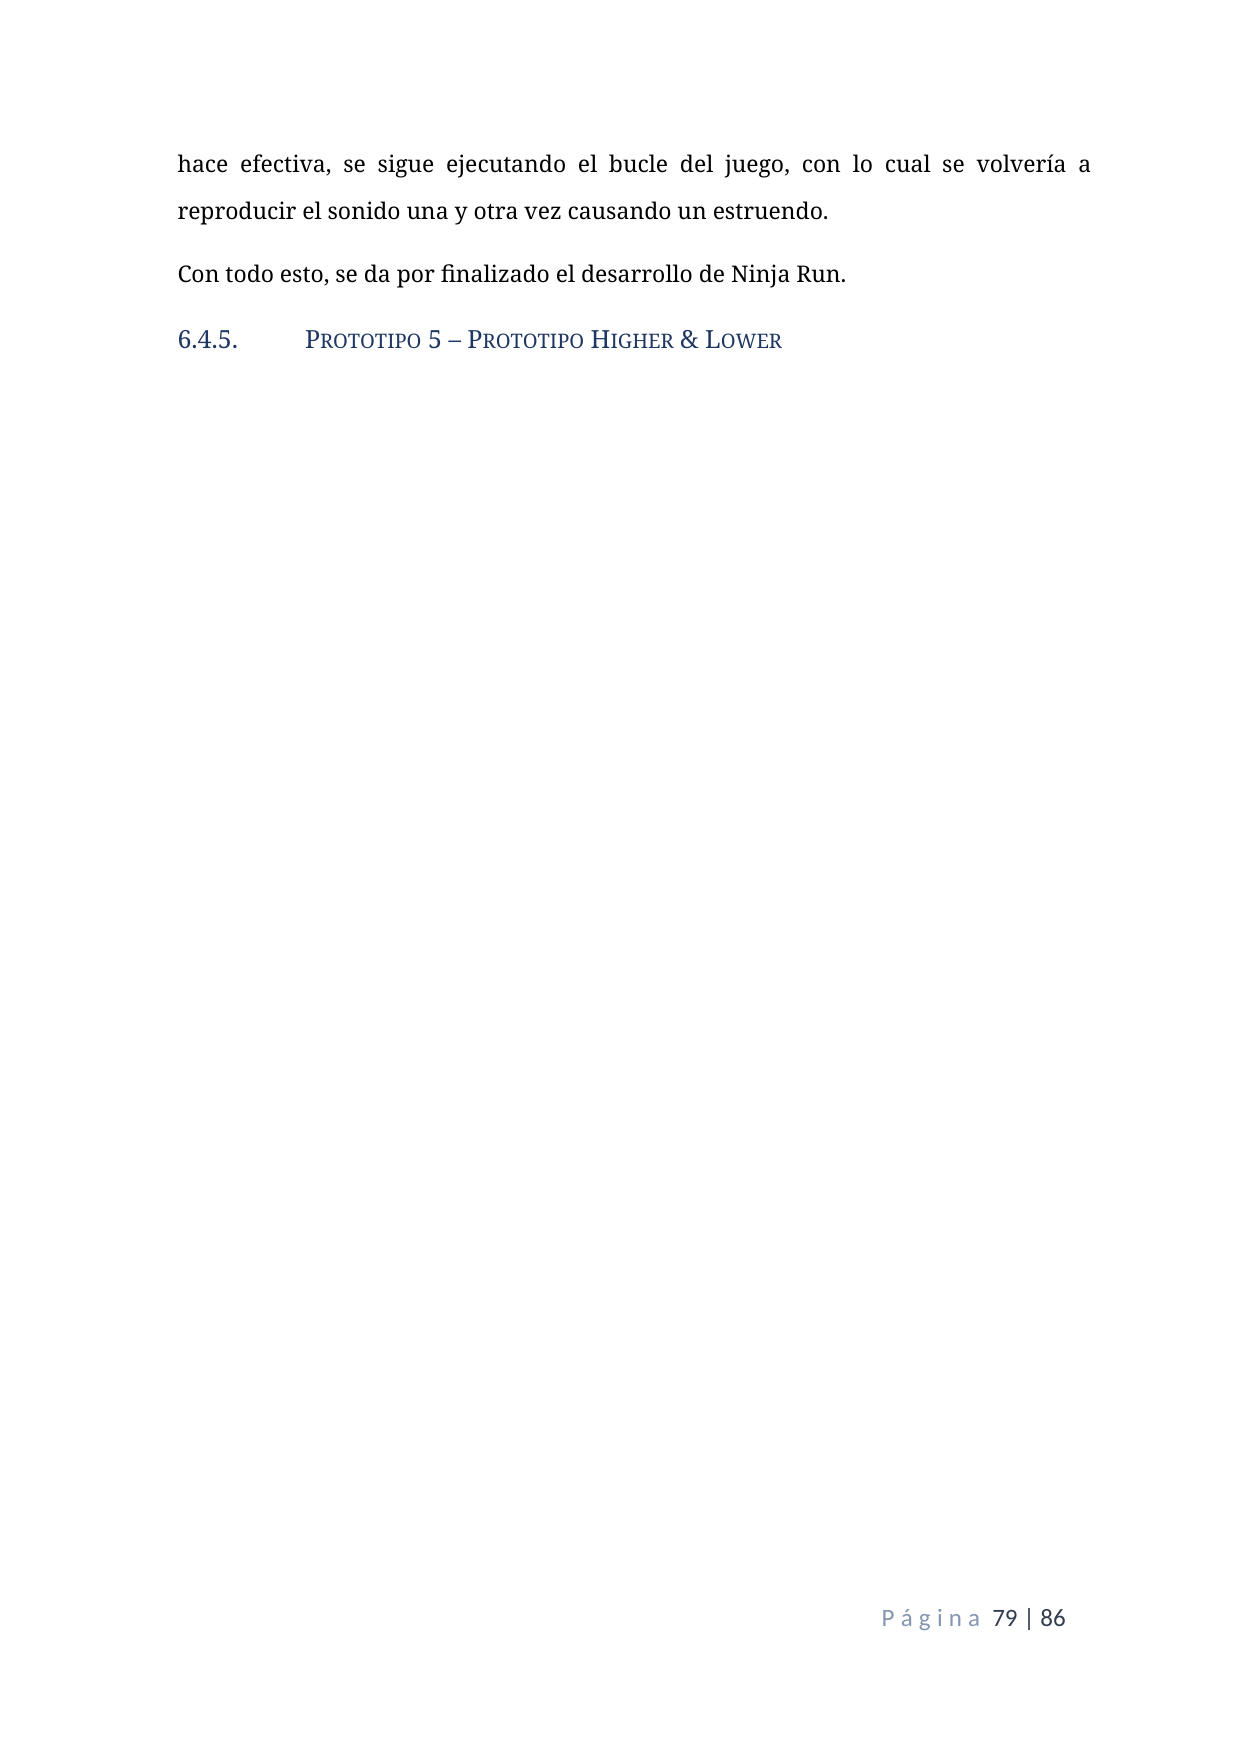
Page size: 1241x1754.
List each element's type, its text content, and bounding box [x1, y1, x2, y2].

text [177, 148, 1092, 226]
text Con todo esto, se da por finalizado el desarrollo de Ninja Run. [177, 258, 1092, 289]
list Prototipo 5 – Prototipo Higher & Lower [177, 322, 1092, 356]
